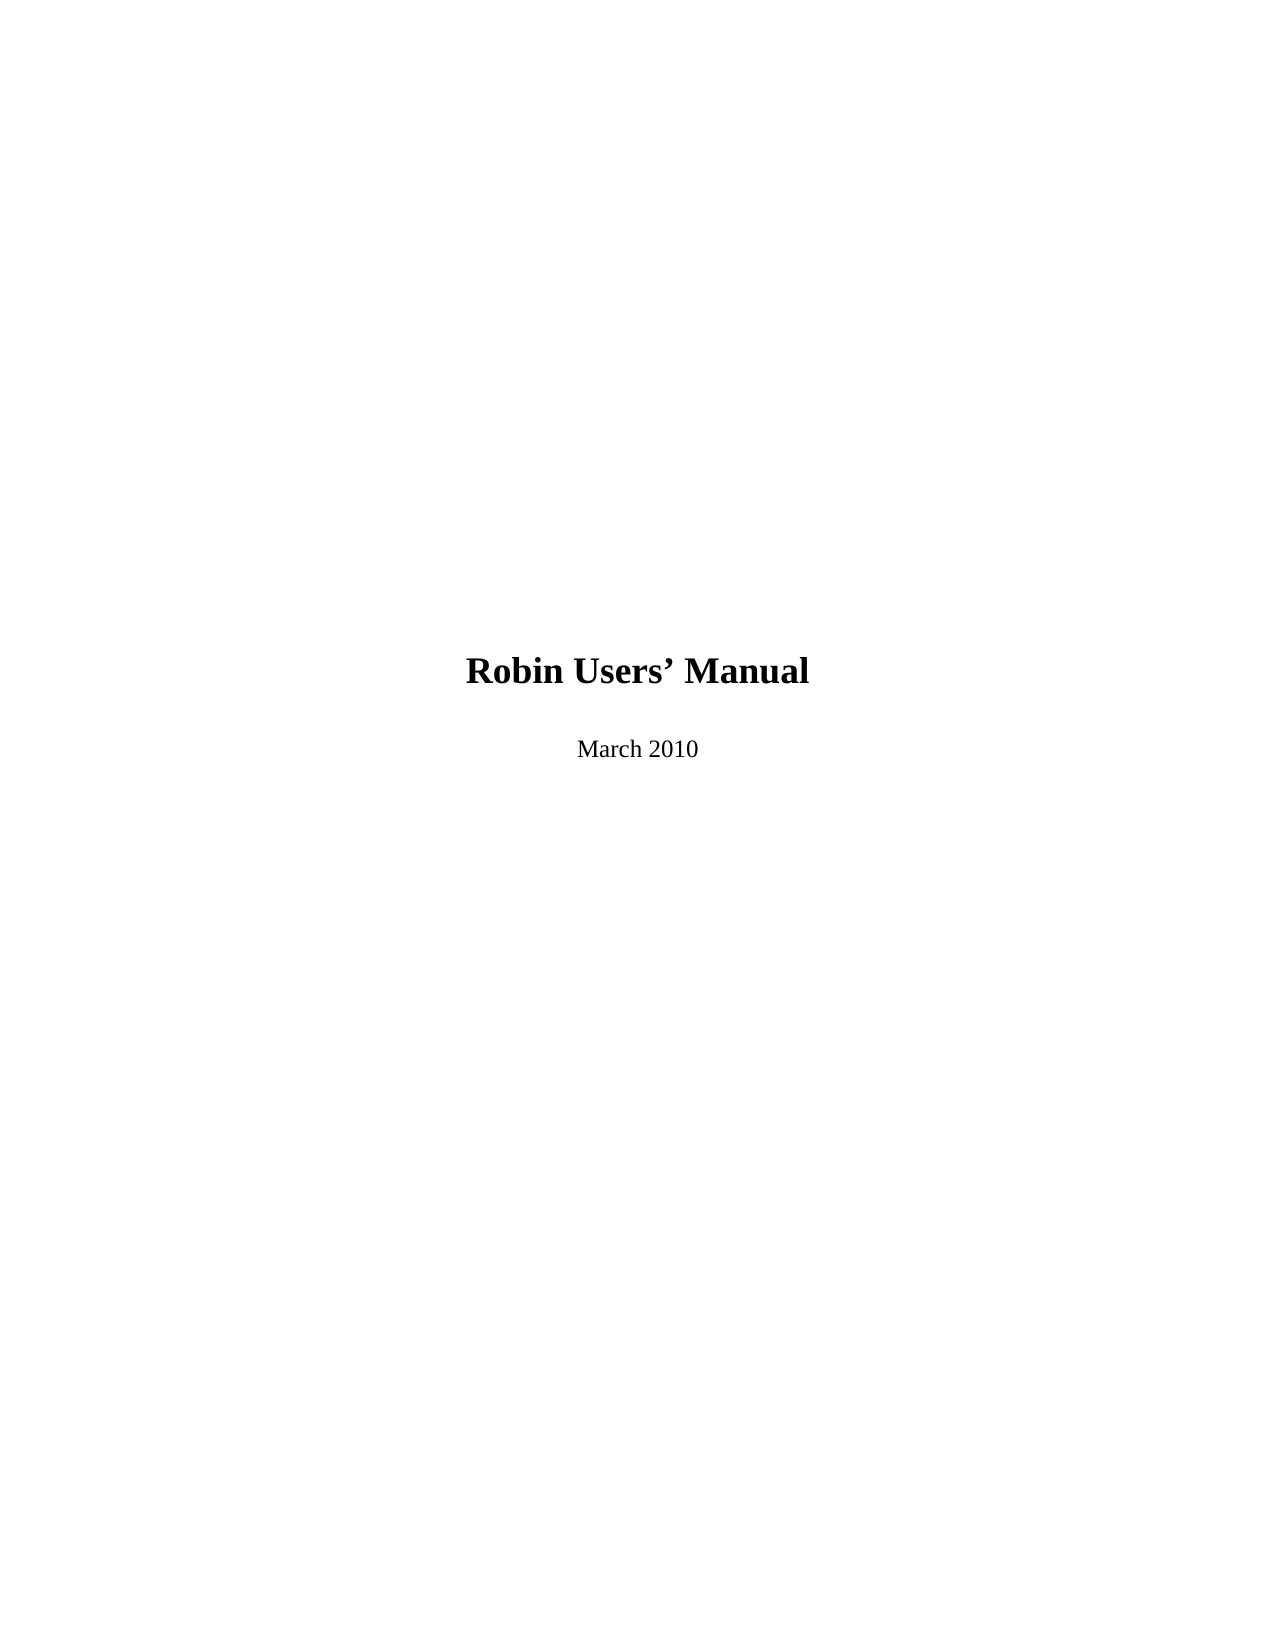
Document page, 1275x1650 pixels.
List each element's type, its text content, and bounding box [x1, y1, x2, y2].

text Robin Users’ Manual [187, 648, 1087, 691]
text March 2010 [187, 734, 1087, 763]
